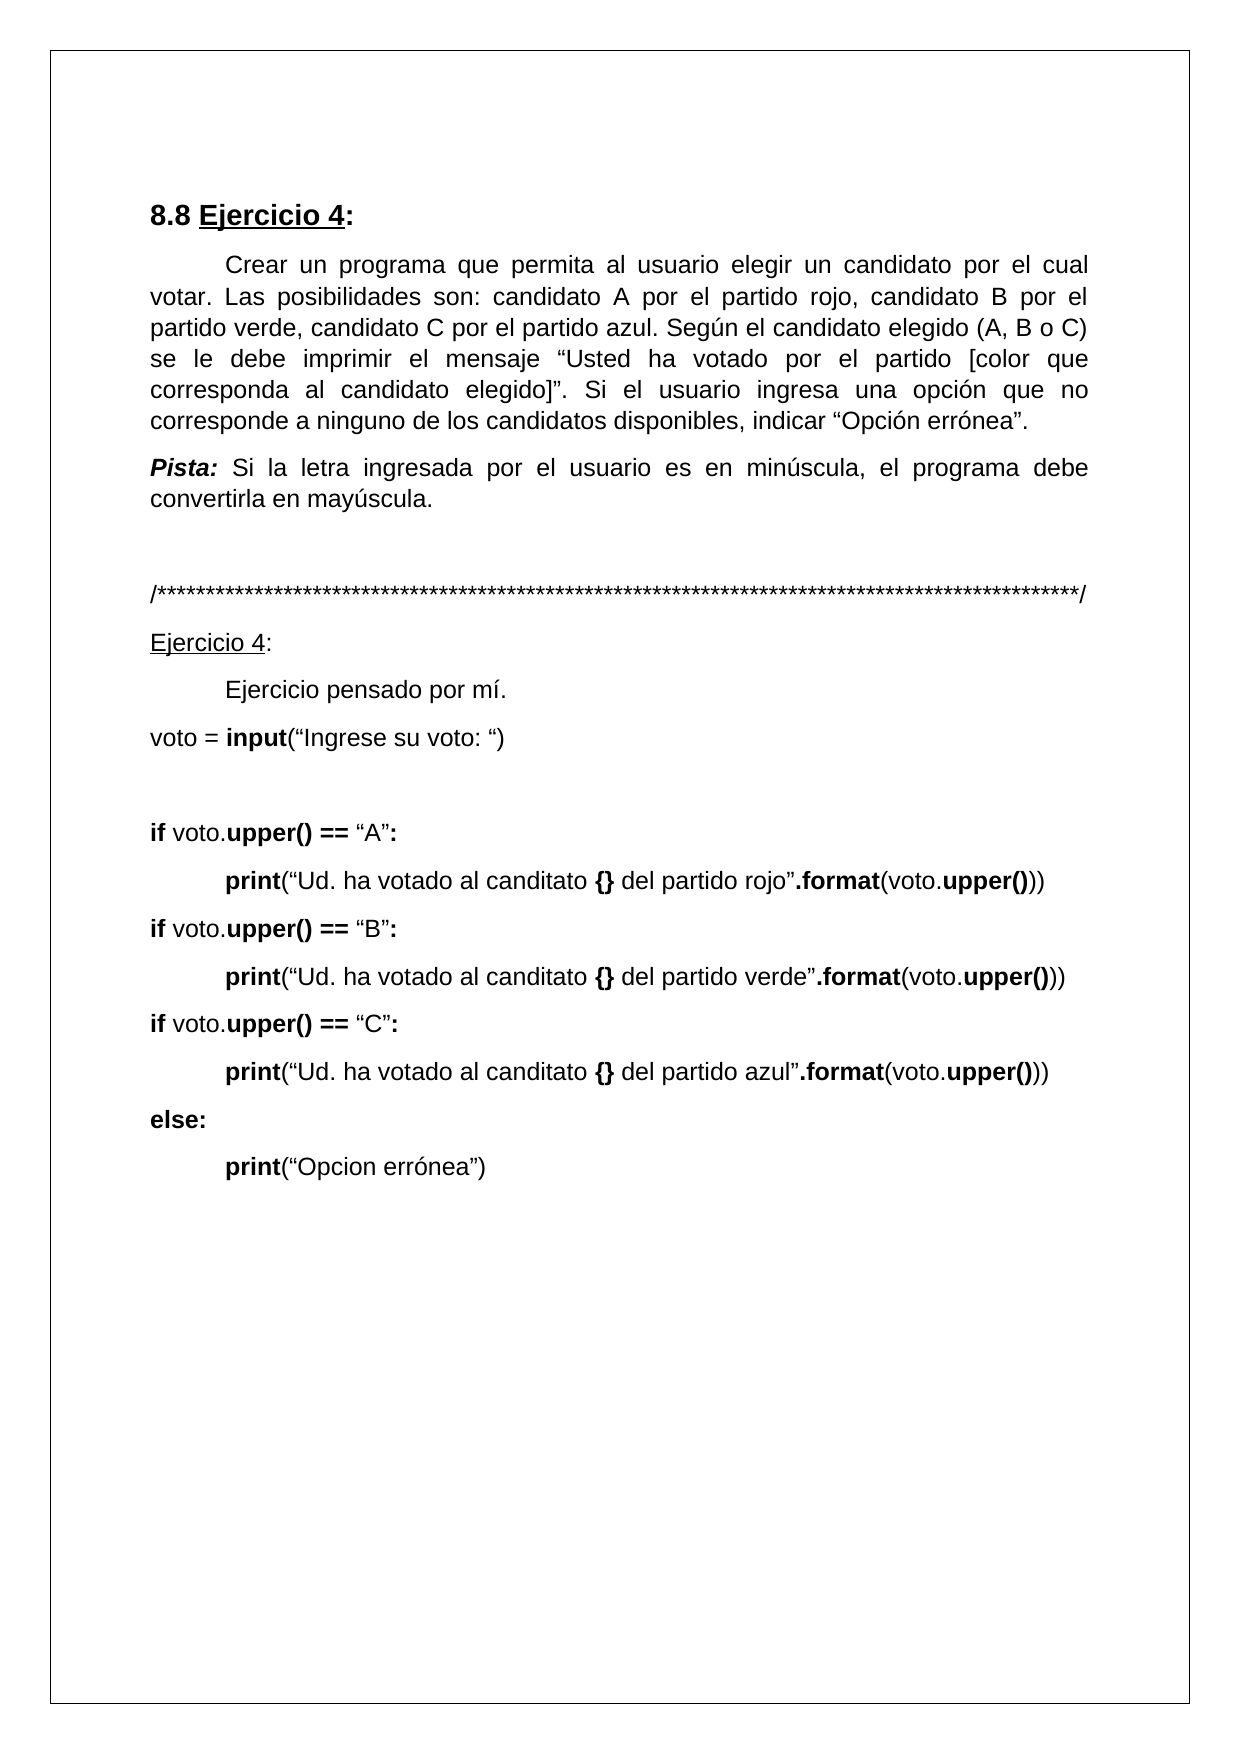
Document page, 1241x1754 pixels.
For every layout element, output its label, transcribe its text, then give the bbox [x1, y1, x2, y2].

text Pista: Si la letra ingresada por el usuario es en minúscula, el programa debe convertirla en mayúscula. [150, 453, 1090, 513]
text voto = input(“Ingrese su voto: “) [150, 723, 1090, 752]
text Ejercicio pensado por mí. [150, 675, 1090, 704]
text print(“Opcion errónea”) [150, 1152, 1090, 1181]
text if voto.upper() == “B”: [150, 914, 1090, 943]
text Ejercicio 4: [150, 628, 1090, 656]
text print(“Ud. ha votado al canditato {} del partido verde”.format(voto.upper())) [150, 962, 1090, 990]
text Crear un programa que permita al usuario elegir un candidato por el cual votar. Las posibilidades son: candidato A por el partido rojo, candidato B por el partido verde, candidato C por el partido azul. Según el candidato elegido (A, B o C) se le debe imprimir el mensaje “Usted ha votado por el partido [color que corresponda al candidato elegido]”. Si el usuario ingresa una opción que no corresponde a ninguno de los candidatos disponibles, indicar “Opción errónea”. [150, 251, 1090, 434]
text 8.8 Ejercicio 4: [150, 198, 1090, 231]
text /***********************************************************************************************/ [150, 580, 1090, 609]
text if voto.upper() == “C”: [150, 1009, 1090, 1038]
text print(“Ud. ha votado al canditato {} del partido rojo”.format(voto.upper())) [150, 866, 1090, 895]
text if voto.upper() == “A”: [150, 818, 1090, 847]
text print(“Ud. ha votado al canditato {} del partido azul”.format(voto.upper())) [150, 1057, 1090, 1086]
text else: [150, 1105, 1090, 1133]
